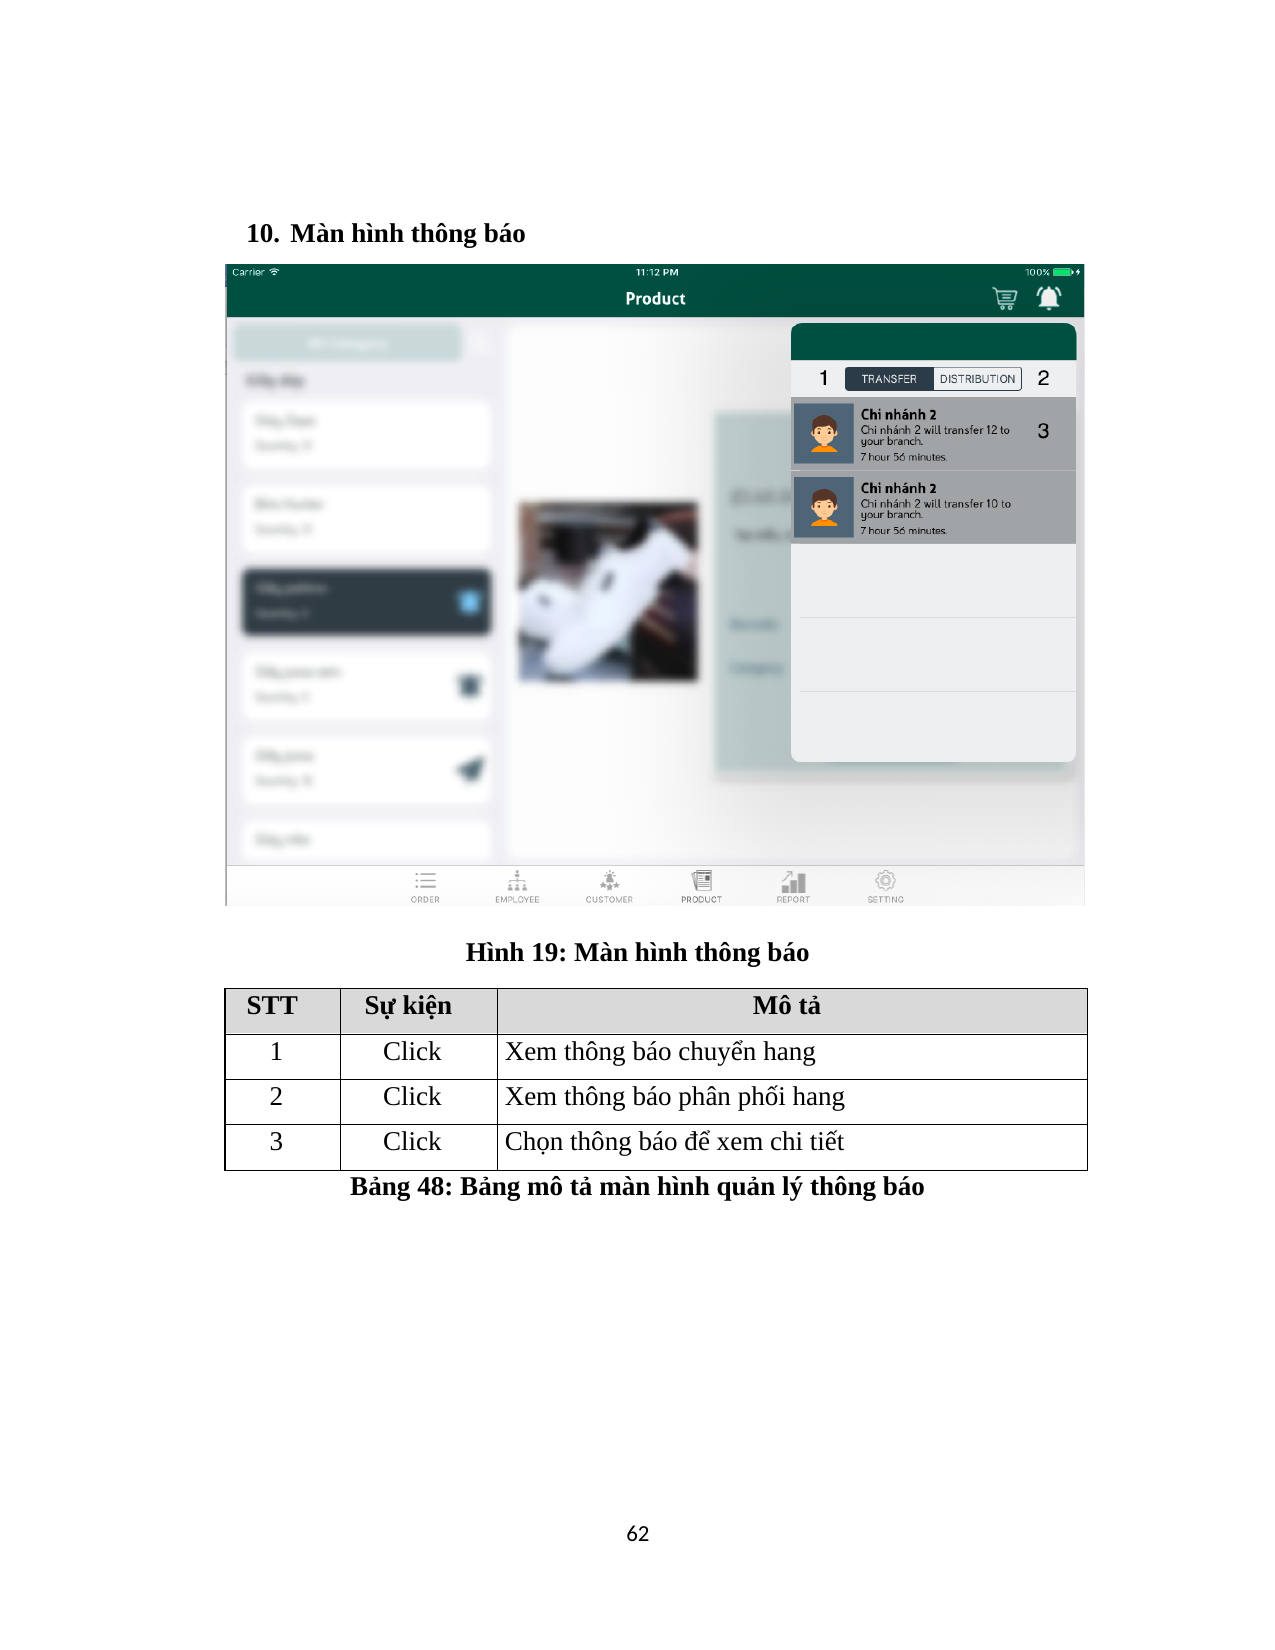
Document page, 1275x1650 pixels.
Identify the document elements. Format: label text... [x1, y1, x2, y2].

table_cell Chọn thông báo để xem chi tiết [498, 1125, 1087, 1169]
table_cell Click [341, 1125, 497, 1169]
table_cell 3 [226, 1125, 340, 1169]
table_cell 2 [226, 1080, 340, 1124]
table_header STT [226, 989, 340, 1033]
table_cell Xem thông báo phân phối hang [498, 1080, 1087, 1124]
table_header Mô tả [498, 989, 1087, 1033]
table_header Sự kiện [341, 989, 497, 1033]
picture [225, 264, 1085, 906]
table_cell 1 [226, 1035, 340, 1079]
text Hình 19: Màn hình thông báo [150, 936, 1125, 967]
list Màn hình thông báo [246, 217, 1125, 249]
table_cell Xem thông báo chuyển hang [498, 1035, 1087, 1079]
table_cell Click [341, 1080, 497, 1124]
table_cell Click [341, 1035, 497, 1079]
text Bảng 48: Bảng mô tả màn hình quản lý thông báo [150, 1171, 1125, 1202]
